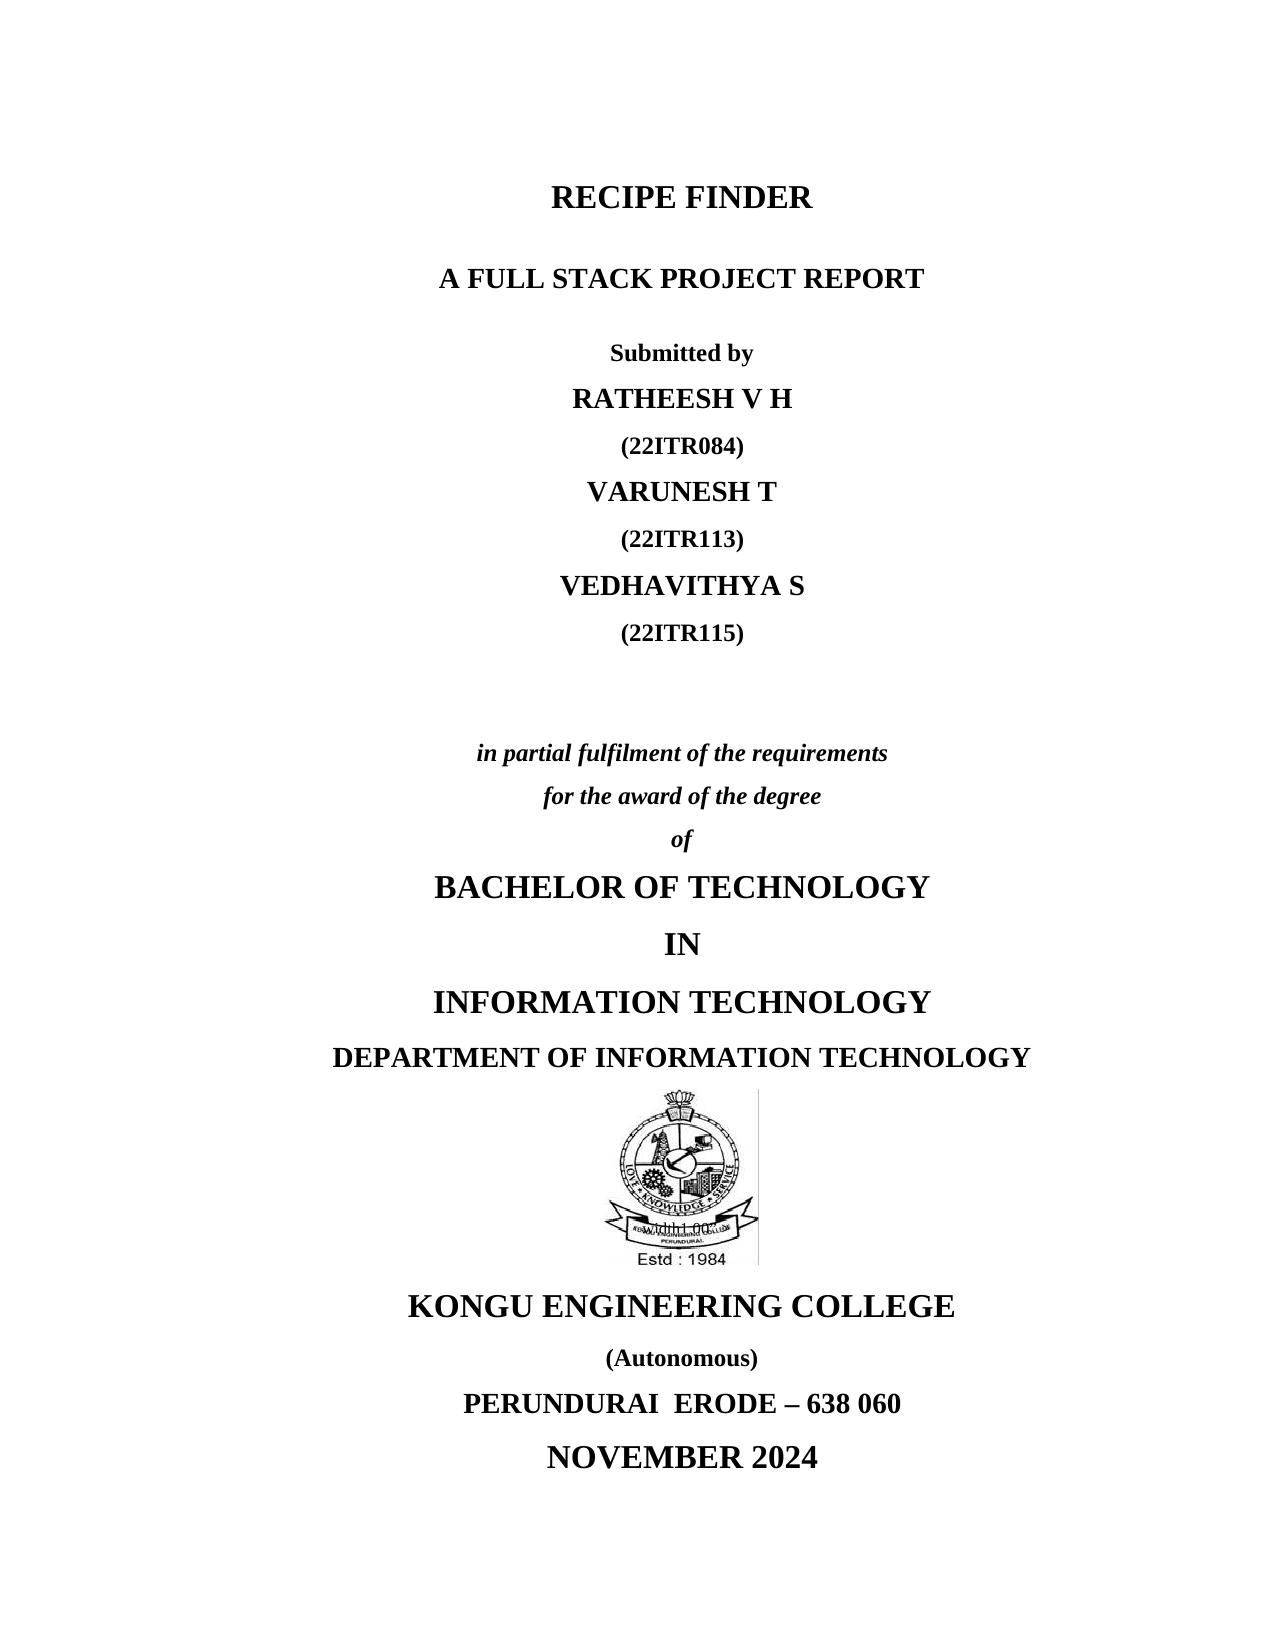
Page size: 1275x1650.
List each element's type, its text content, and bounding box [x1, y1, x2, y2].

subtitle RATHEESH V H [208, 381, 1157, 414]
text PERUNDURAI ERODE – 638 060 [208, 1387, 1157, 1420]
subtitle A FULL STACK PROJECT REPORT [207, 261, 1157, 294]
subtitle of [208, 824, 1157, 853]
subtitle KONGU ENGINEERING COLLEGE [207, 1286, 1157, 1324]
subtitle (22ITR113) [208, 524, 1157, 553]
text INFORMATION TECHNOLOGY [208, 982, 1157, 1021]
subtitle (22ITR115) [208, 618, 1157, 647]
subtitle DEPARTMENT OF INFORMATION TECHNOLOGY [207, 1040, 1157, 1073]
text NOVEMBER 2024 [208, 1437, 1157, 1475]
subtitle VARUNESH T [207, 474, 1157, 508]
picture [604, 1089, 759, 1267]
subtitle RECIPE FINDER [207, 177, 1157, 216]
subtitle in partial fulfilment of the requirements [208, 738, 1157, 767]
subtitle (22ITR084) [208, 431, 1157, 460]
subtitle Submitted by [207, 338, 1157, 366]
subtitle BACHELOR OF TECHNOLOGY [208, 867, 1157, 906]
subtitle for the award of the degree [208, 781, 1157, 810]
subtitle VEDHAVITHYA S [208, 568, 1157, 601]
subtitle (Autonomous) [207, 1343, 1157, 1372]
text IN [208, 925, 1157, 963]
